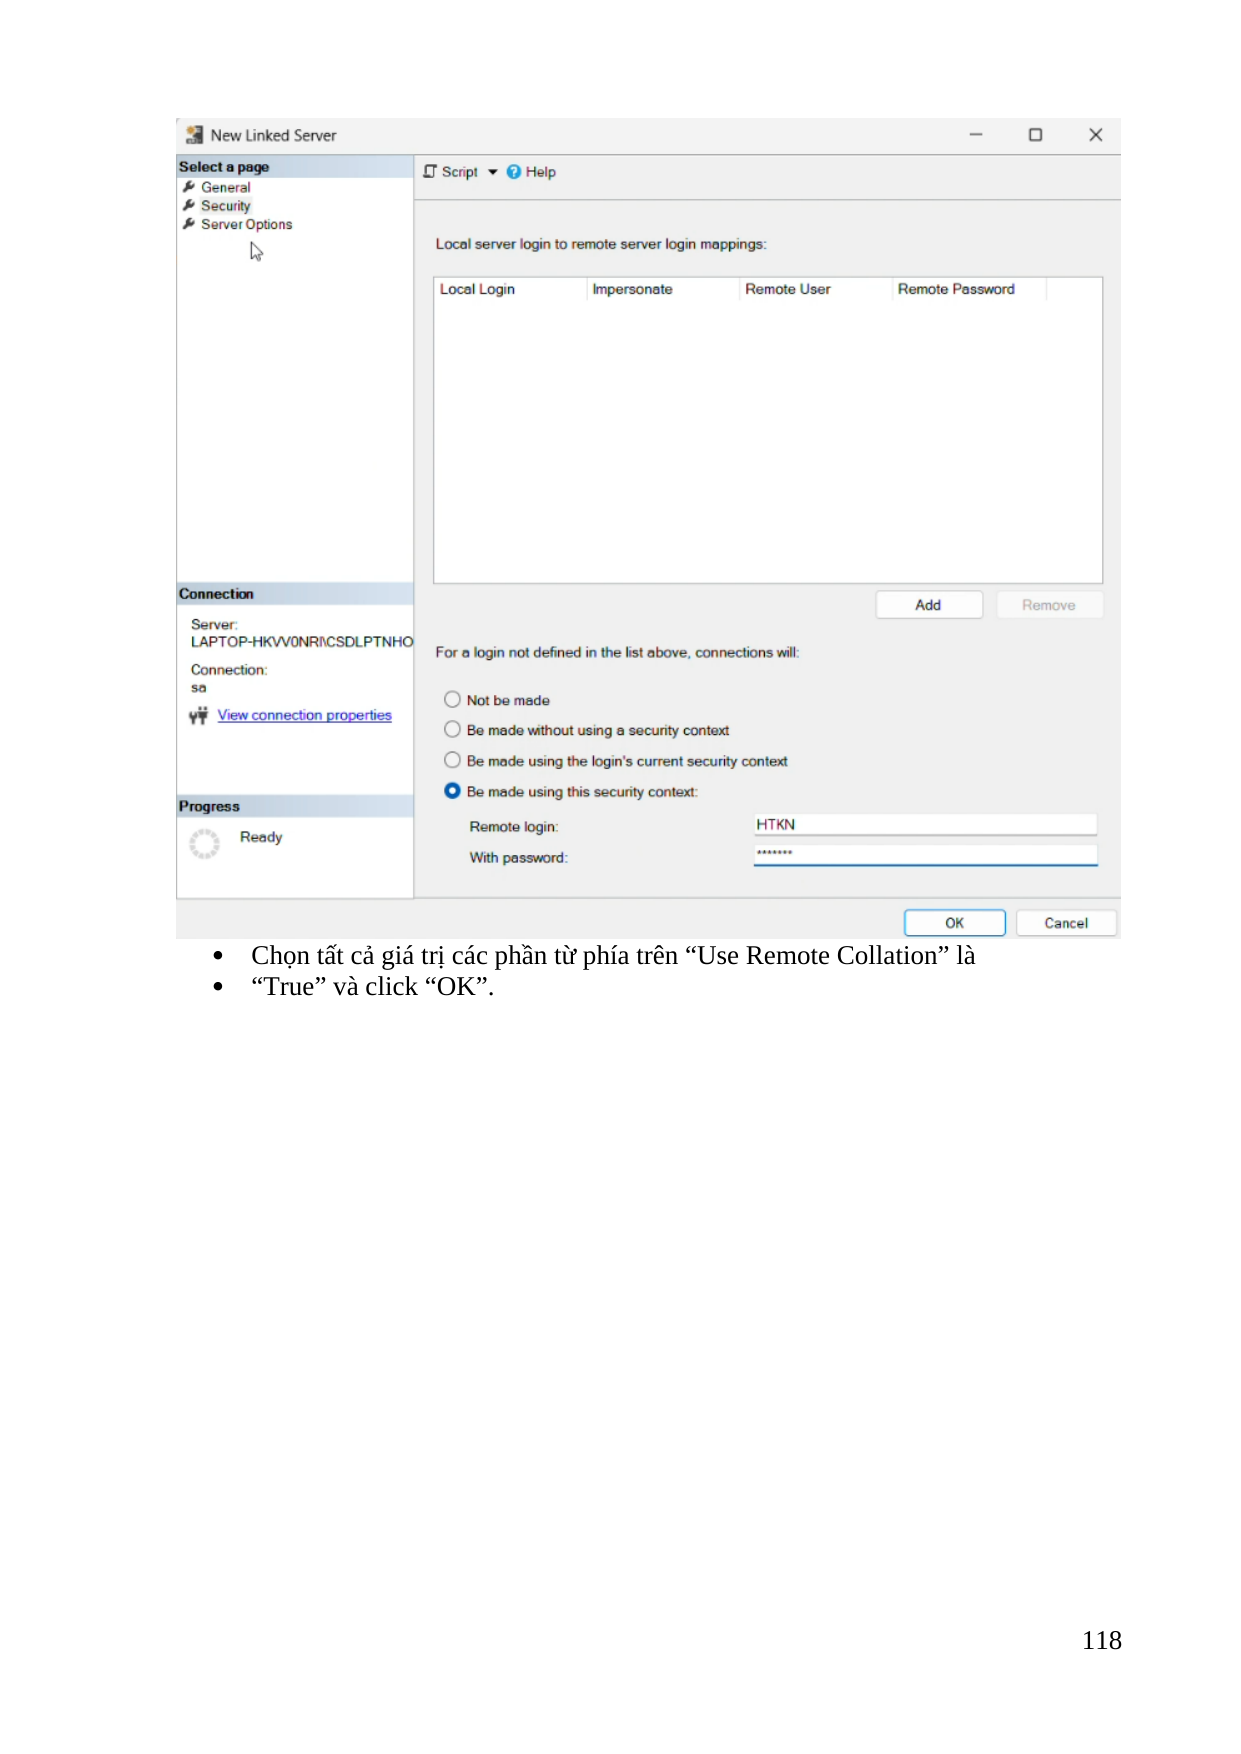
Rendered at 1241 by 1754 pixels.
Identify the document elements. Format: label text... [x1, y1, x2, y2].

list Chọn tất cả giá trị các phần từ phía trên “Use Remote Collation” là [214, 939, 1122, 970]
list “True” và click “OK”. [214, 970, 1122, 1001]
picture [176, 118, 1121, 939]
